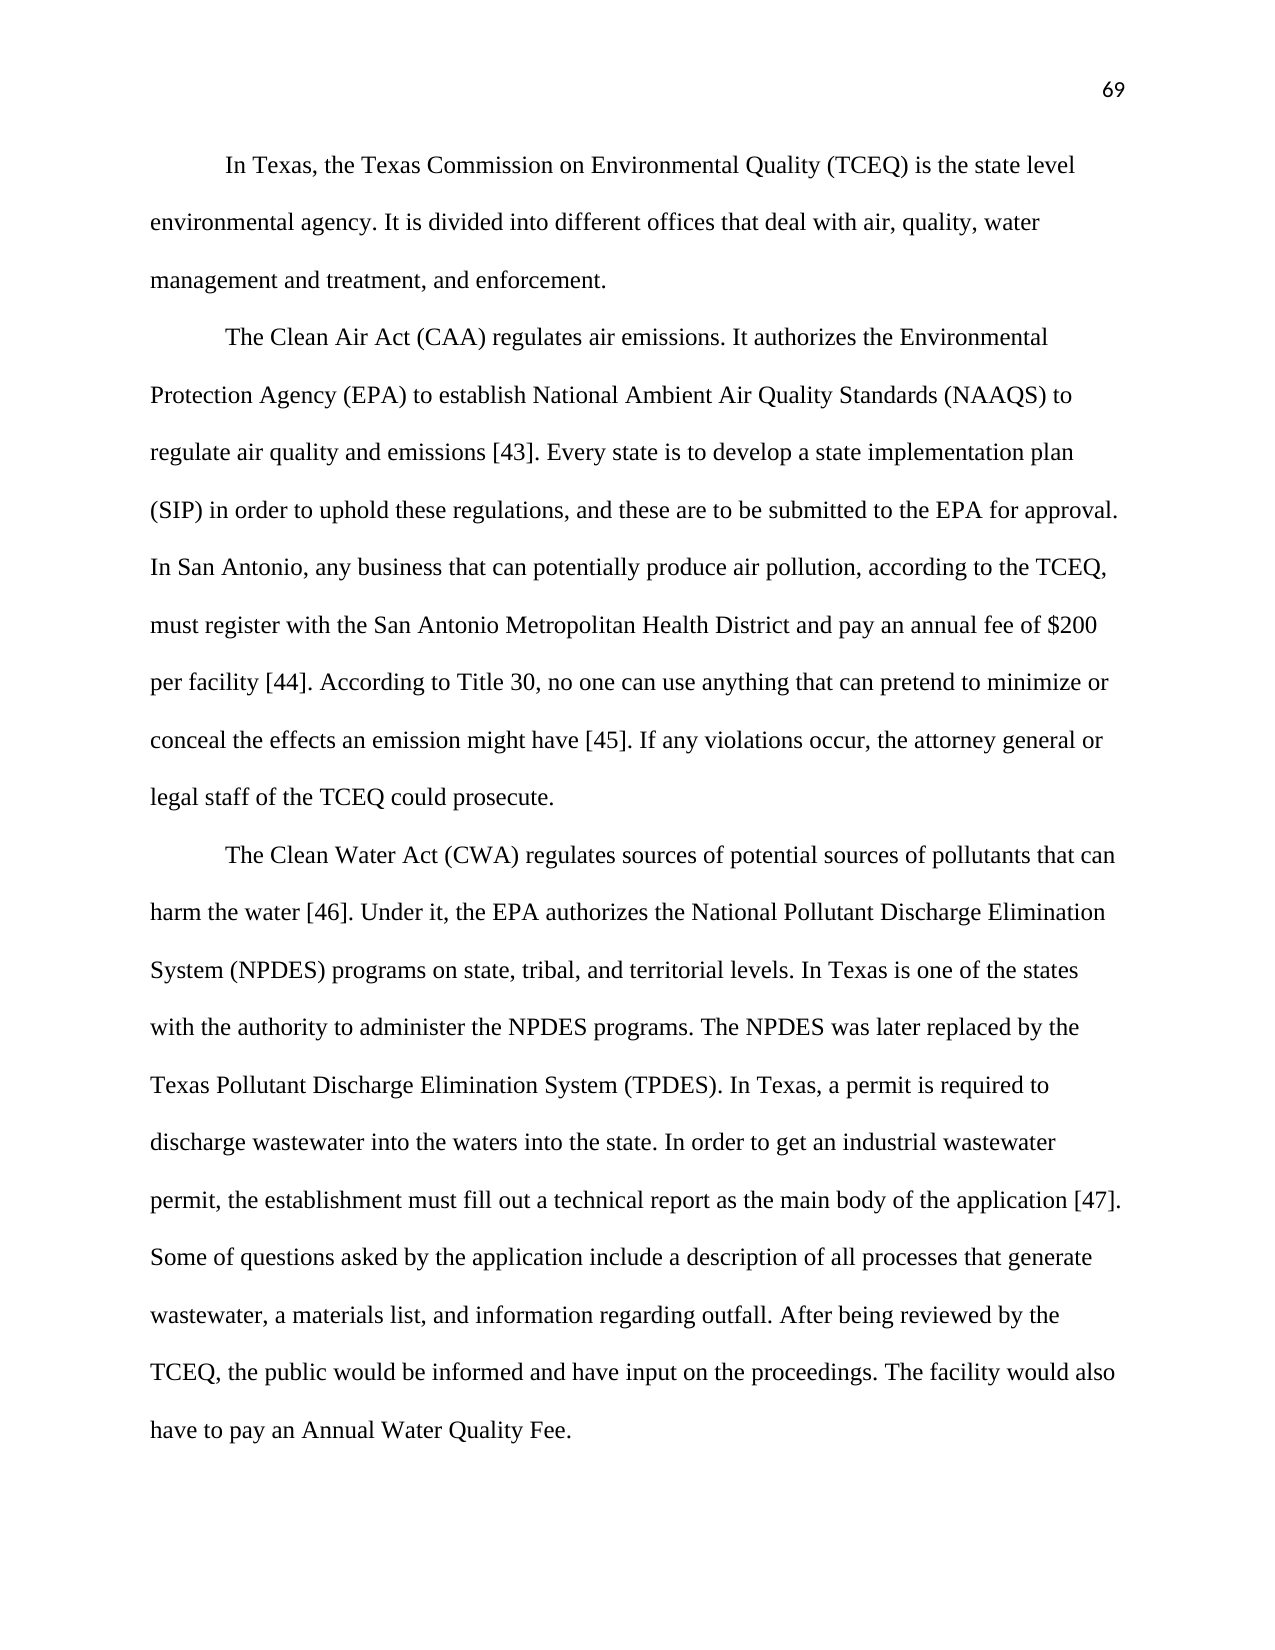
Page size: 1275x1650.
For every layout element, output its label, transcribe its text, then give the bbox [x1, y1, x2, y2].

list The Clean Water Act (CWA) regulates sources of potential sources of pollutants that can harm the water [46]. Under it, the EPA authorizes the National Pollutant Discharge Elimination System (NPDES) programs on state, tribal, and territorial levels. In Texas is one of the states with the authority to administer the NPDES programs. The NPDES was later replaced by the Texas Pollutant Discharge Elimination System (TPDES). In Texas, a permit is required to discharge wastewater into the waters into the state. In order to get an industrial wastewater permit, the establishment must fill out a technical report as the main body of the application [47]. Some of questions asked by the application include a description of all processes that generate wastewater, a materials list, and information regarding outfall. After being reviewed by the TCEQ, the public would be informed and have input on the proceedings. The facility would also have to pay an Annual Water Quality Fee. [150, 840, 1125, 1444]
list The Clean Air Act (CAA) regulates air emissions. It authorizes the Environmental Protection Agency (EPA) to establish National Ambient Air Quality Standards (NAAQS) to regulate air quality and emissions [43]. Every state is to develop a state implementation plan (SIP) in order to uphold these regulations, and these are to be submitted to the EPA for approval. In San Antonio, any business that can potentially produce air pollution, according to the TCEQ, must register with the San Antonio Metropolitan Health District and pay an annual fee of $200 per facility [44]. According to Title 30, no one can use anything that can pretend to minimize or conceal the effects an emission might have [45]. If any violations occur, the attorney general or legal staff of the TCEQ could prosecute. [150, 322, 1125, 811]
list In Texas, the Texas Commission on Environmental Quality (TCEQ) is the state level environmental agency. It is divided into different offices that deal with air, quality, water management and treatment, and enforcement. [150, 150, 1125, 294]
